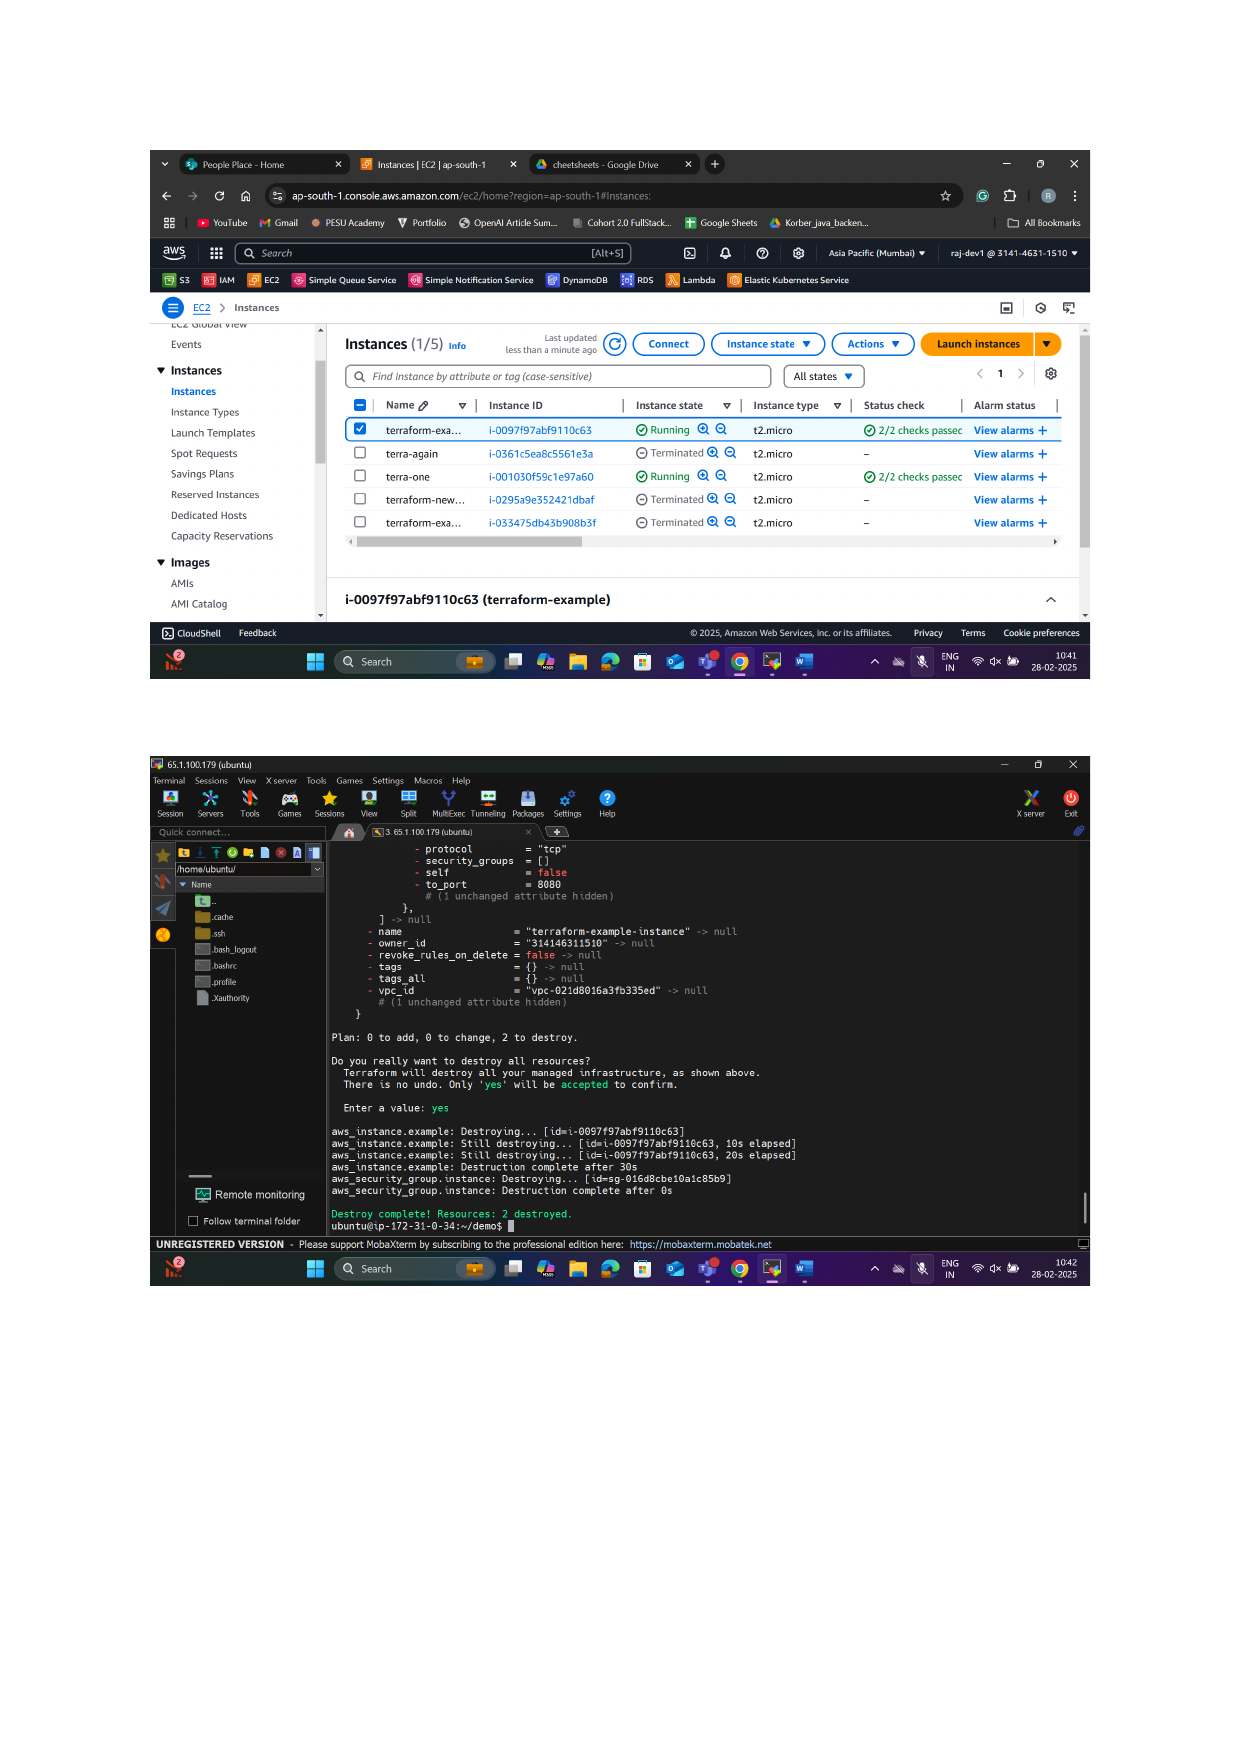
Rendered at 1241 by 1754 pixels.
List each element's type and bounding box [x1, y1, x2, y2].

picture [150, 150, 1091, 679]
picture [150, 756, 1091, 1286]
